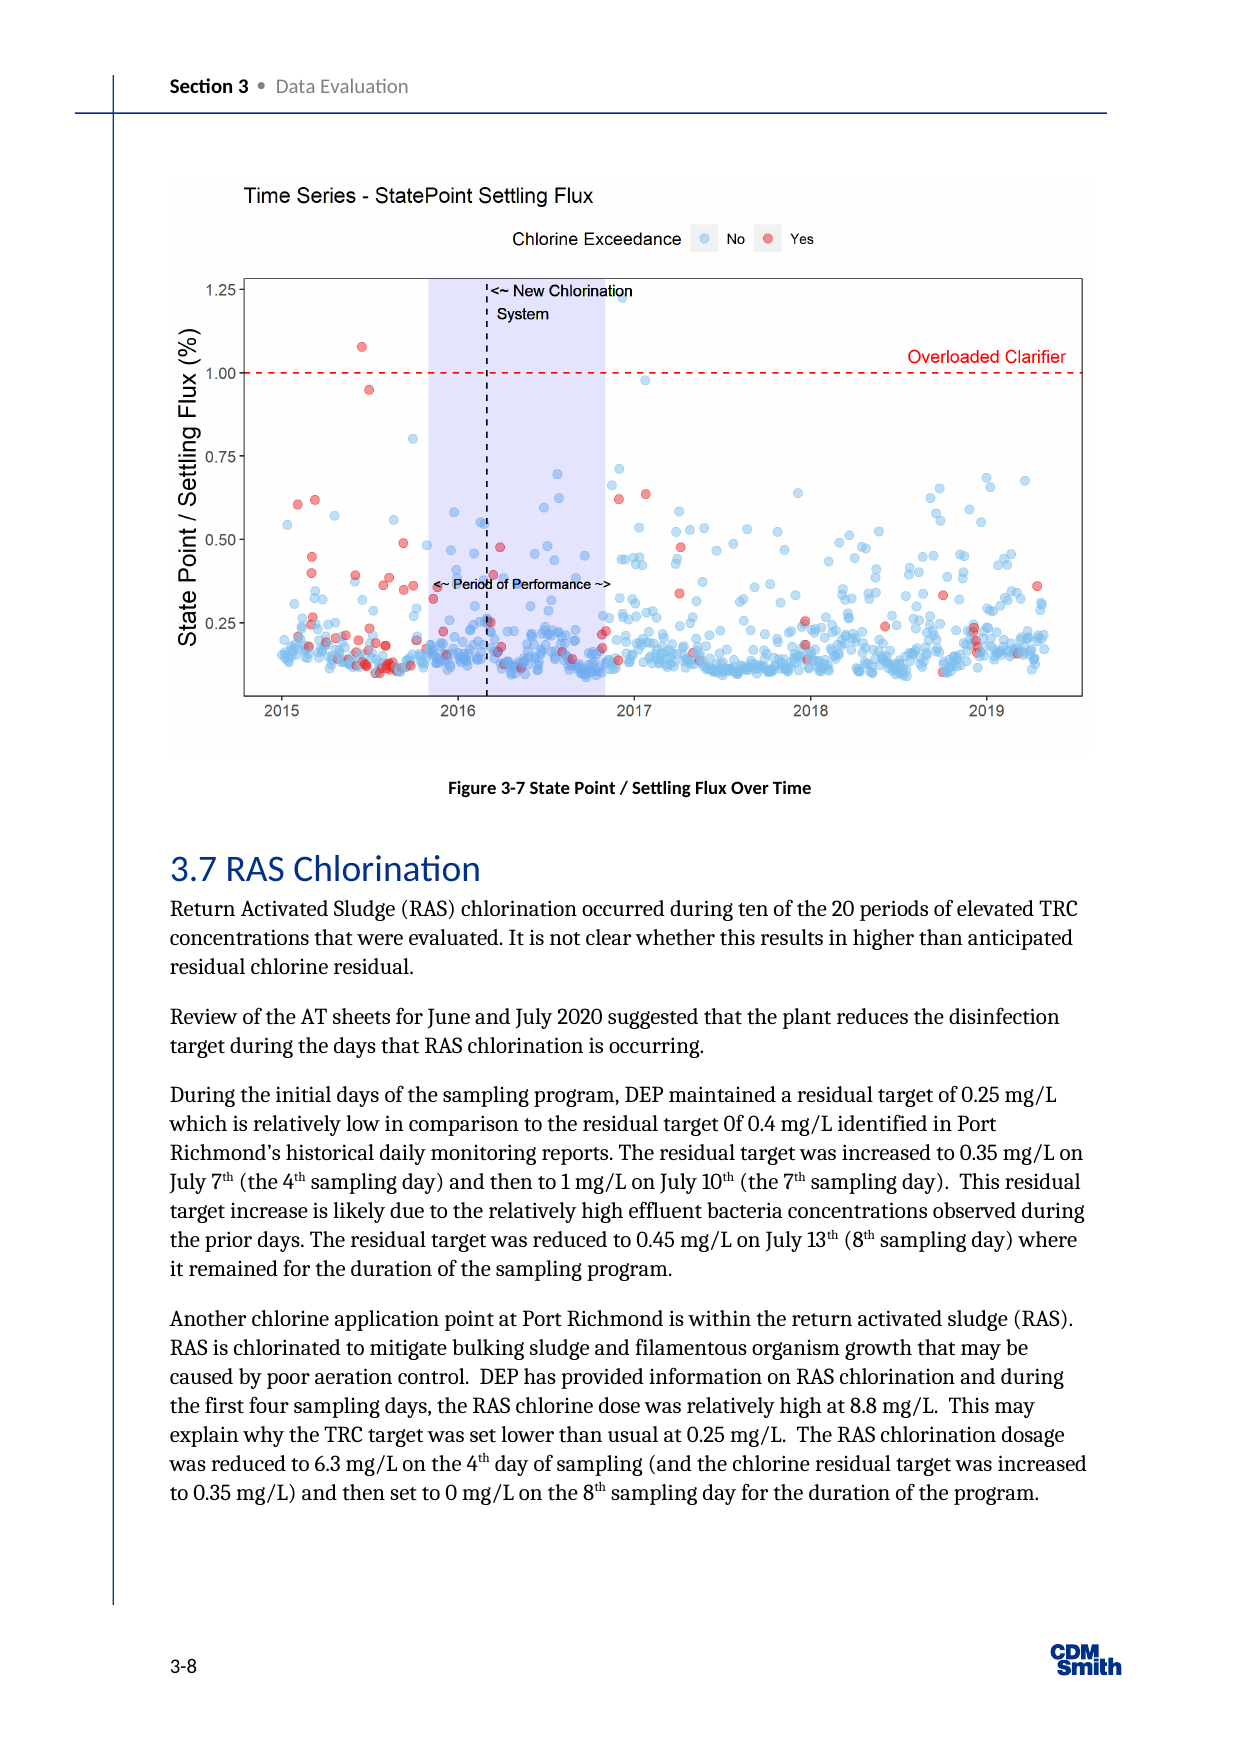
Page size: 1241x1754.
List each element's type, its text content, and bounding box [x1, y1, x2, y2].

text Return Activated Sludge (RAS) chlorination occurred during ten of the 20 periods of elevated TRC concentrations that were evaluated. It is not clear whether this results in higher than anticipated residual chlorine residual. [169, 896, 1090, 980]
text Figure 3-7 State Point / Settling Flux Over Time [169, 778, 1090, 798]
text Another chlorine application point at Port Richmond is within the return activated sludge (RAS). RAS is chlorinated to mitigate bulking sludge and filamentous organism growth that may be caused by poor aeration control. DEP has provided information on RAS chlorination and during the first four sampling days, the RAS chlorine dose was relatively high at 8.8 mg/L. This may explain why the TRC target was set lower than usual at 0.25 mg/L. The RAS chlorination dosage was reduced to 6.3 mg/L on the 4th day of sampling (and the chlorine residual target was increased to 0.35 mg/L) and then set to 0 mg/L on the 8th sampling day for the duration of the program. [169, 1306, 1090, 1506]
subtitle 3.7 RAS Chlorination [169, 848, 1090, 889]
picture [169, 178, 1091, 755]
text Review of the AT sheets for June and July 2020 suggested that the plant reduces the disinfection target during the days that RAS chlorination is occurring. [169, 1003, 1090, 1059]
text During the initial days of the sampling program, DEP maintained a residual target of 0.25 mg/L which is relatively low in comparison to the residual target 0f 0.4 mg/L identified in Port Richmond’s historical daily monitoring reports. The residual target was increased to 0.35 mg/L on July 7th (the 4th sampling day) and then to 1 mg/L on July 10th (the 7th sampling day). This residual target increase is likely due to the relatively high effluent bacteria concentrations observed during the prior days. The residual target was reduced to 0.45 mg/L on July 13th (8th sampling day) where it remained for the duration of the sampling program. [169, 1082, 1090, 1282]
